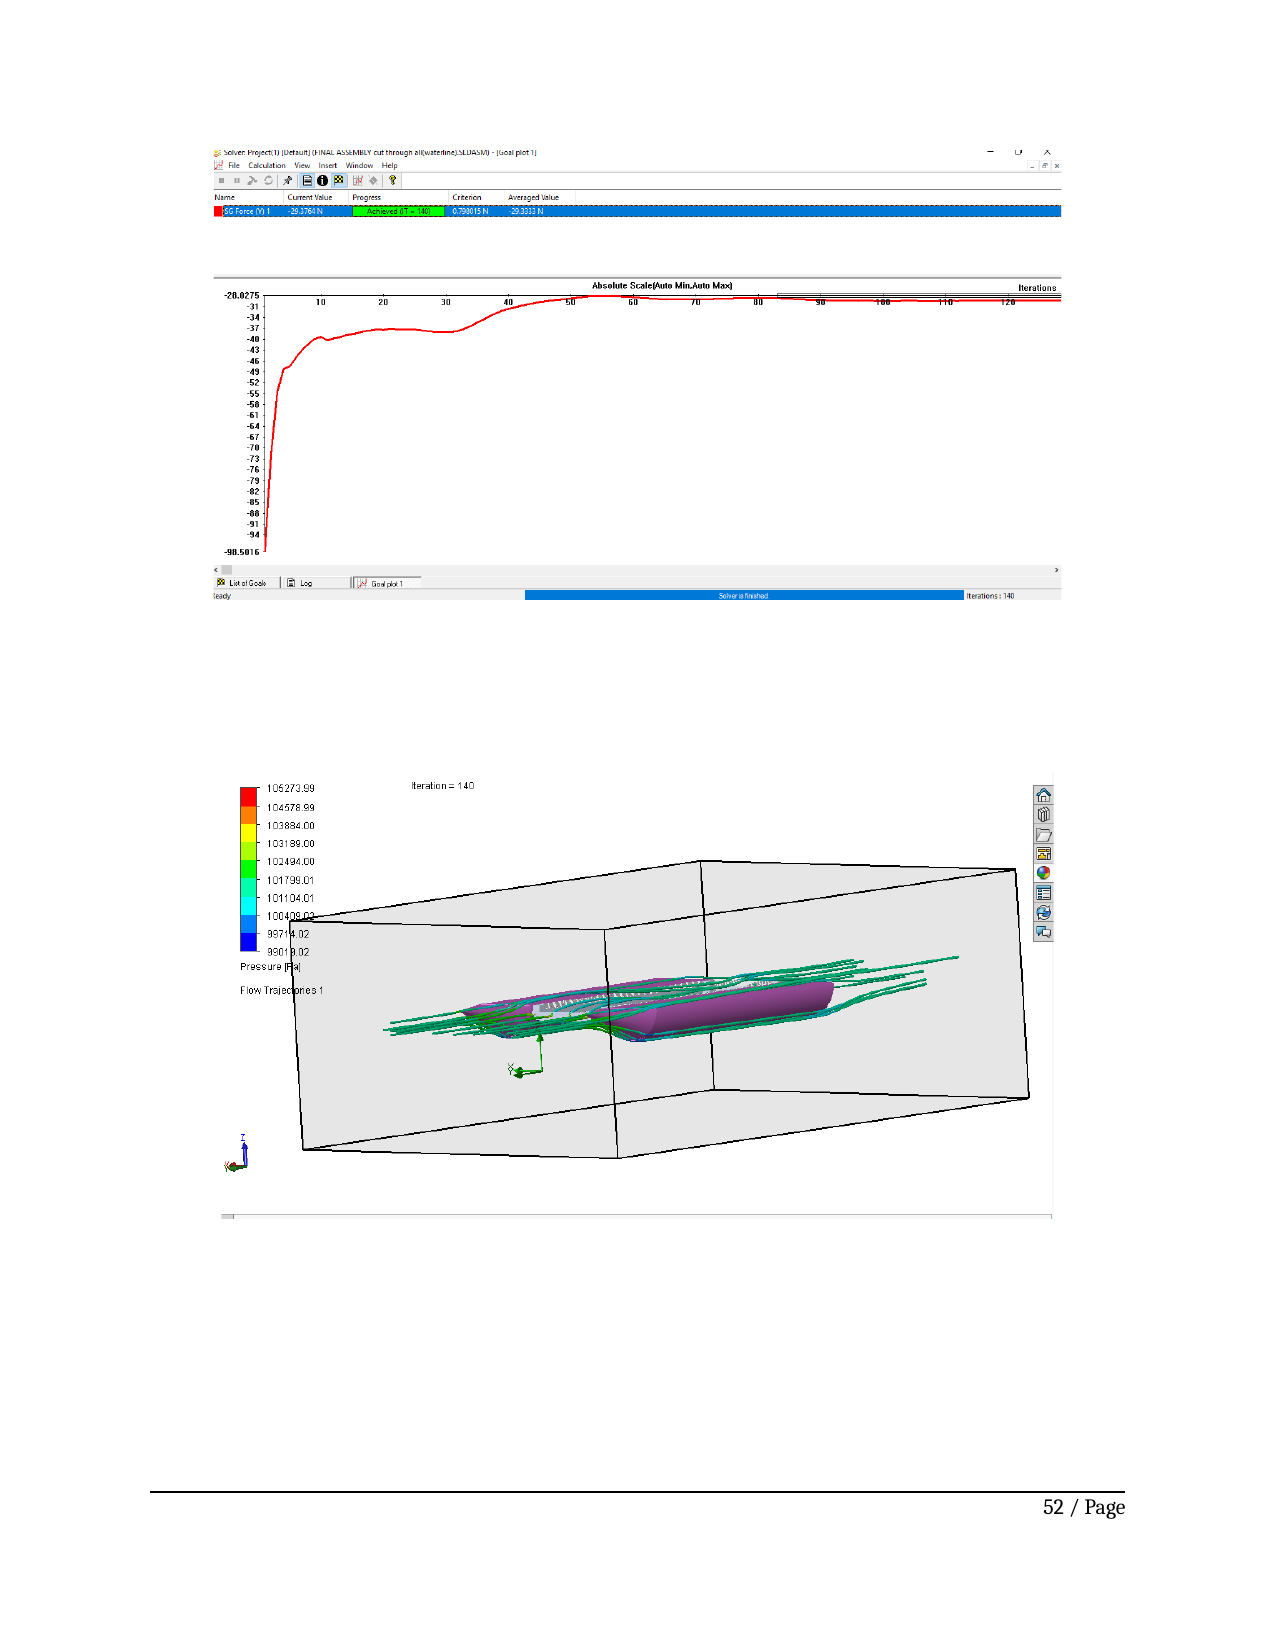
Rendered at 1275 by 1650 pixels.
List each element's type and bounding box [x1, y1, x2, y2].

picture [213, 150, 1062, 600]
picture [221, 771, 1054, 1219]
